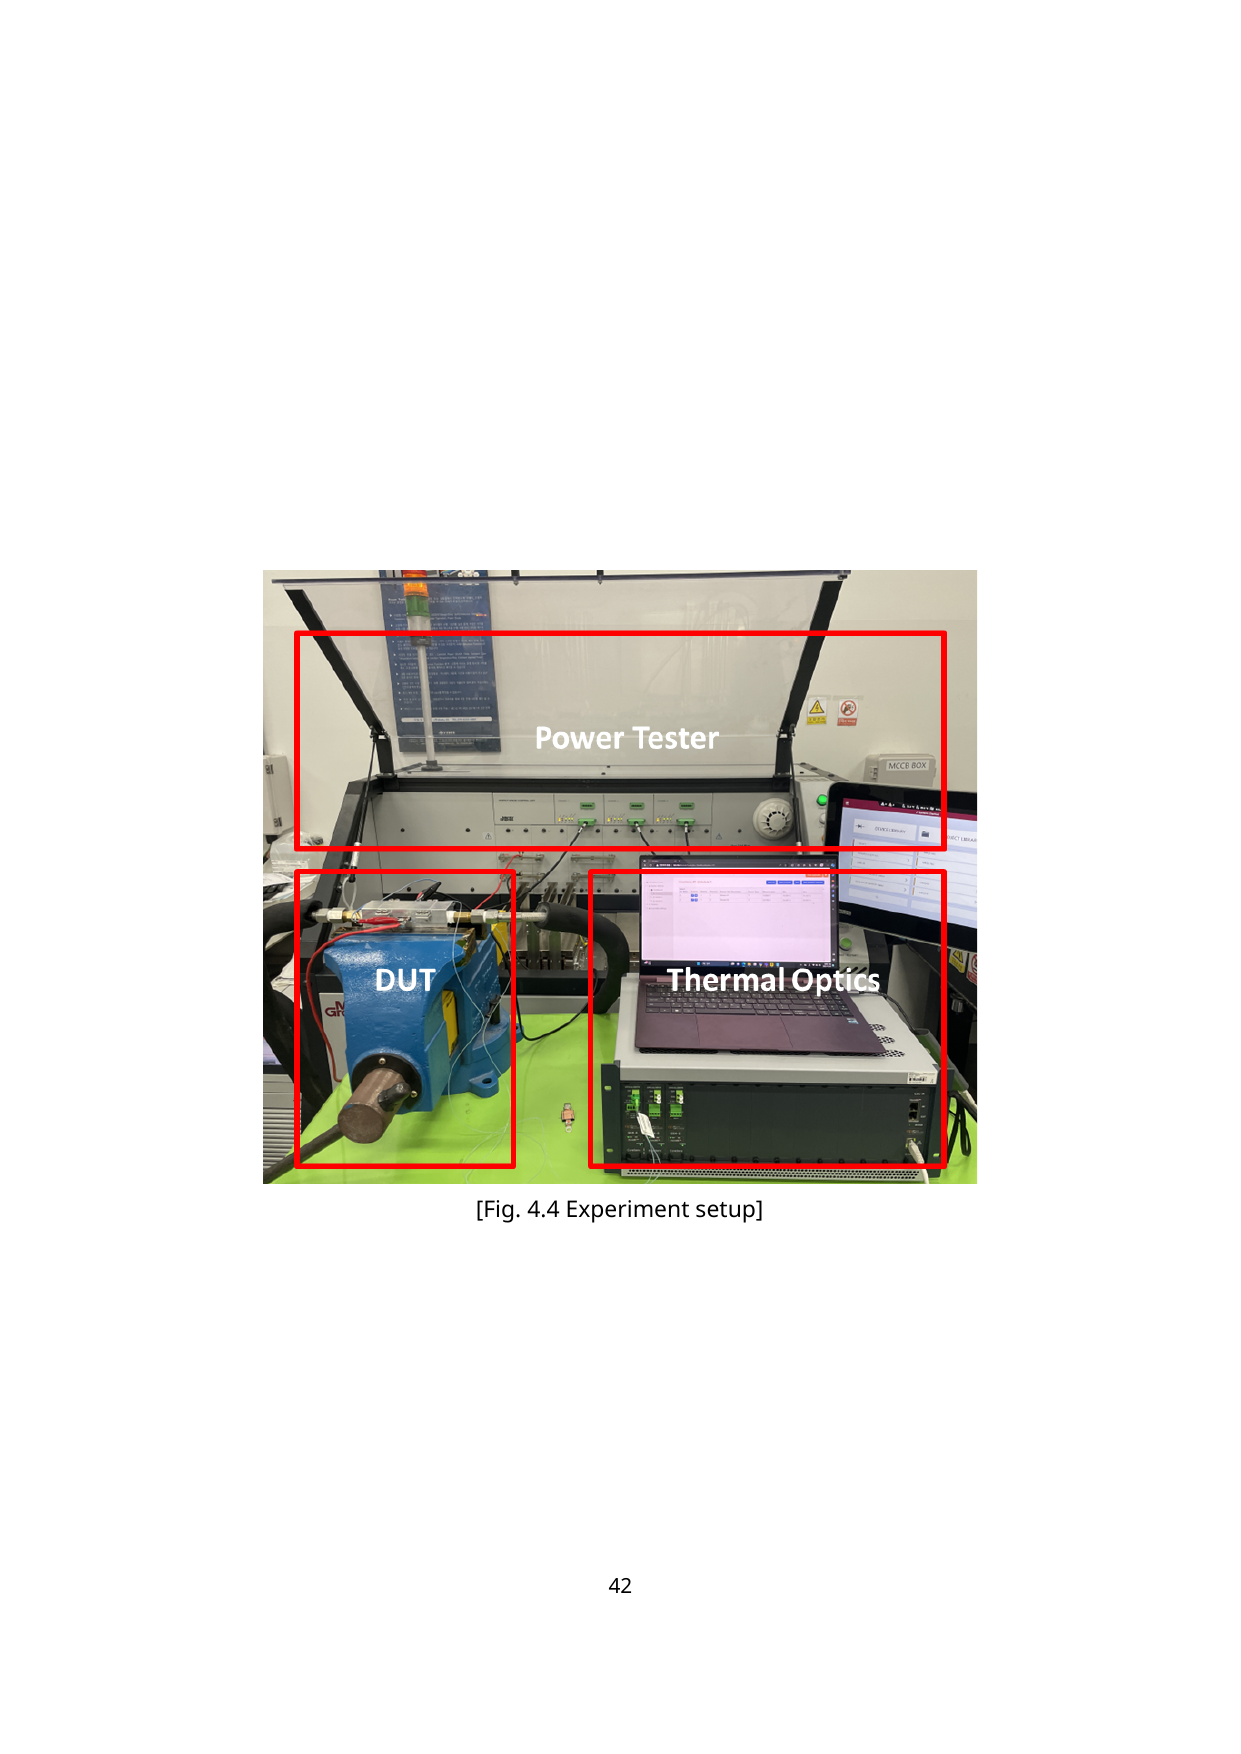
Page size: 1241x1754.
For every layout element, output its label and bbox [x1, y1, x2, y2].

picture [263, 570, 978, 1184]
